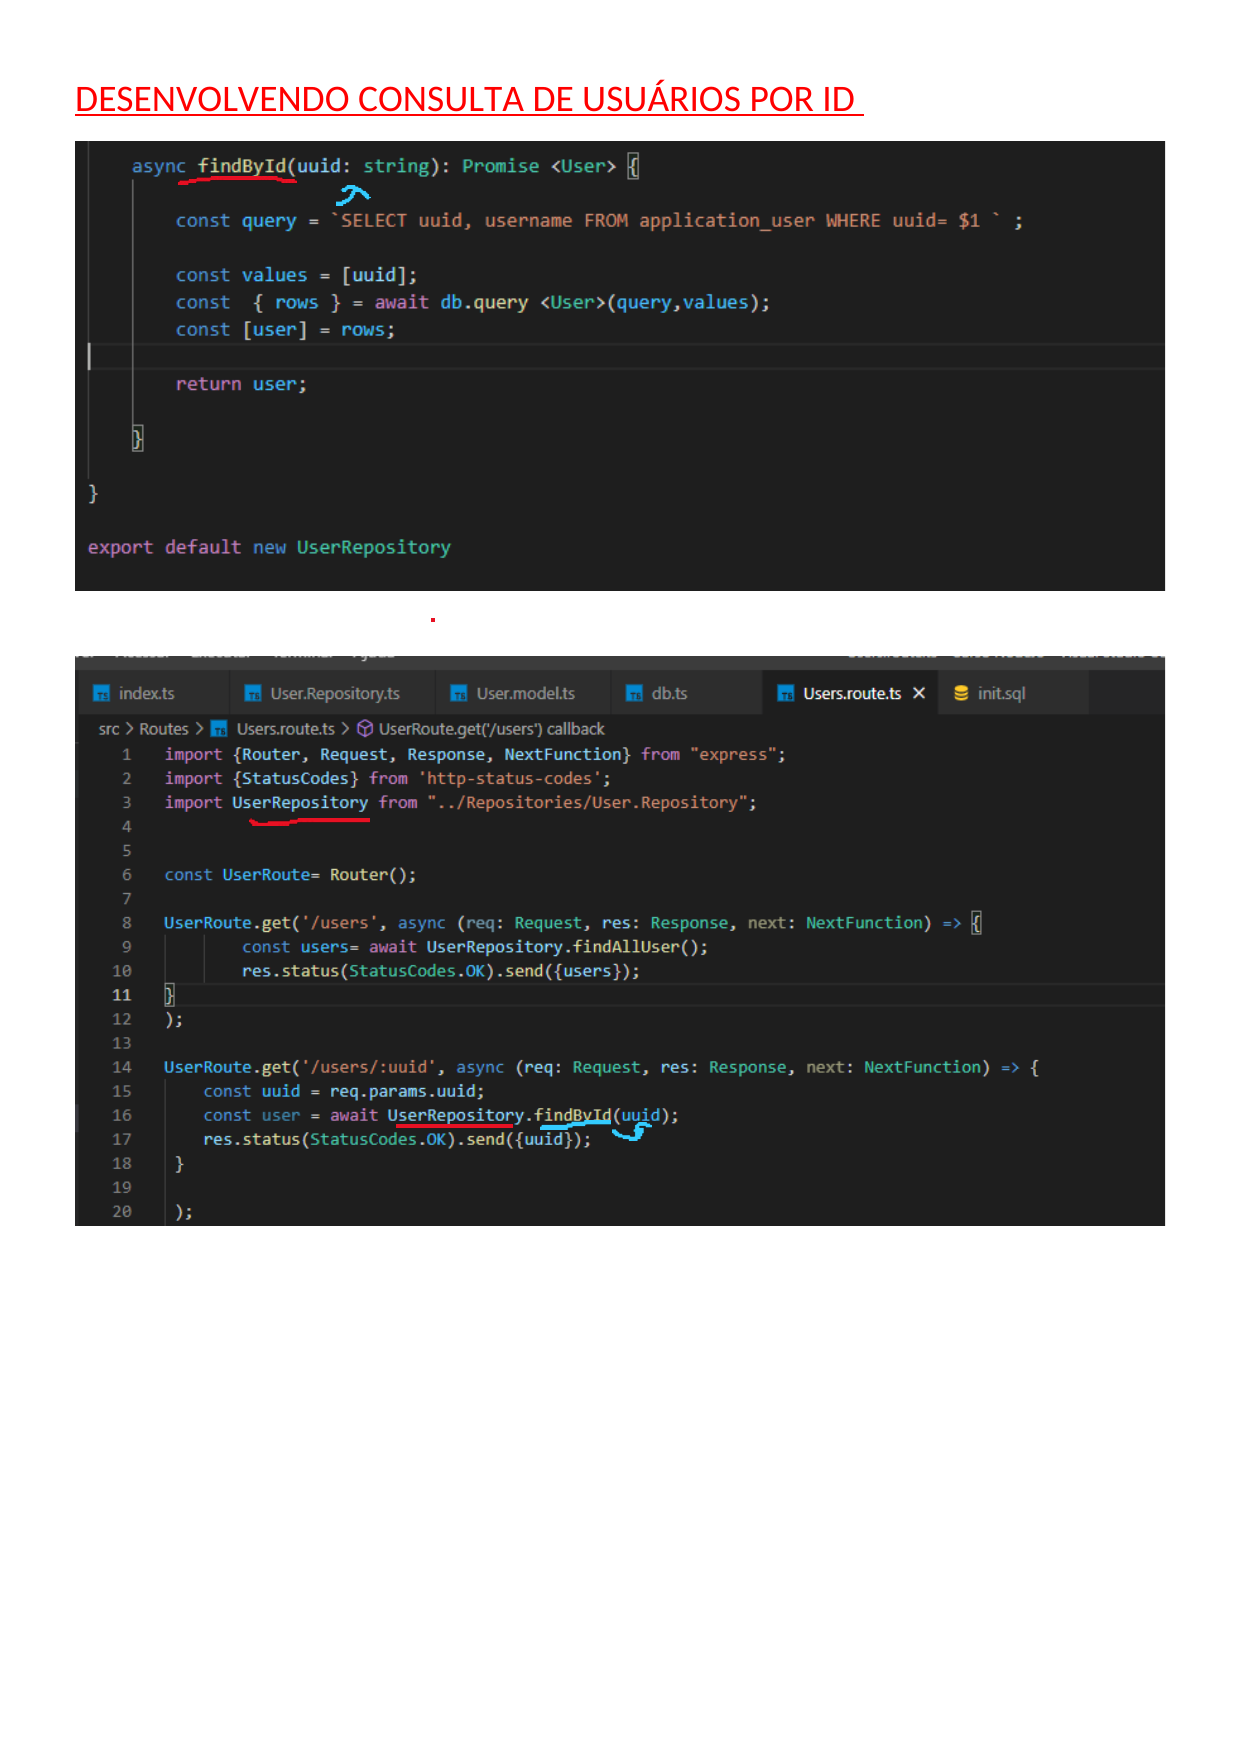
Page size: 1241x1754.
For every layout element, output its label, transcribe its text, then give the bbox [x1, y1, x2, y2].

picture [75, 656, 1166, 1226]
picture [75, 141, 1166, 591]
text DESENVOLVENDO CONSULTA DE USUÁRIOS POR ID [75, 75, 1165, 121]
